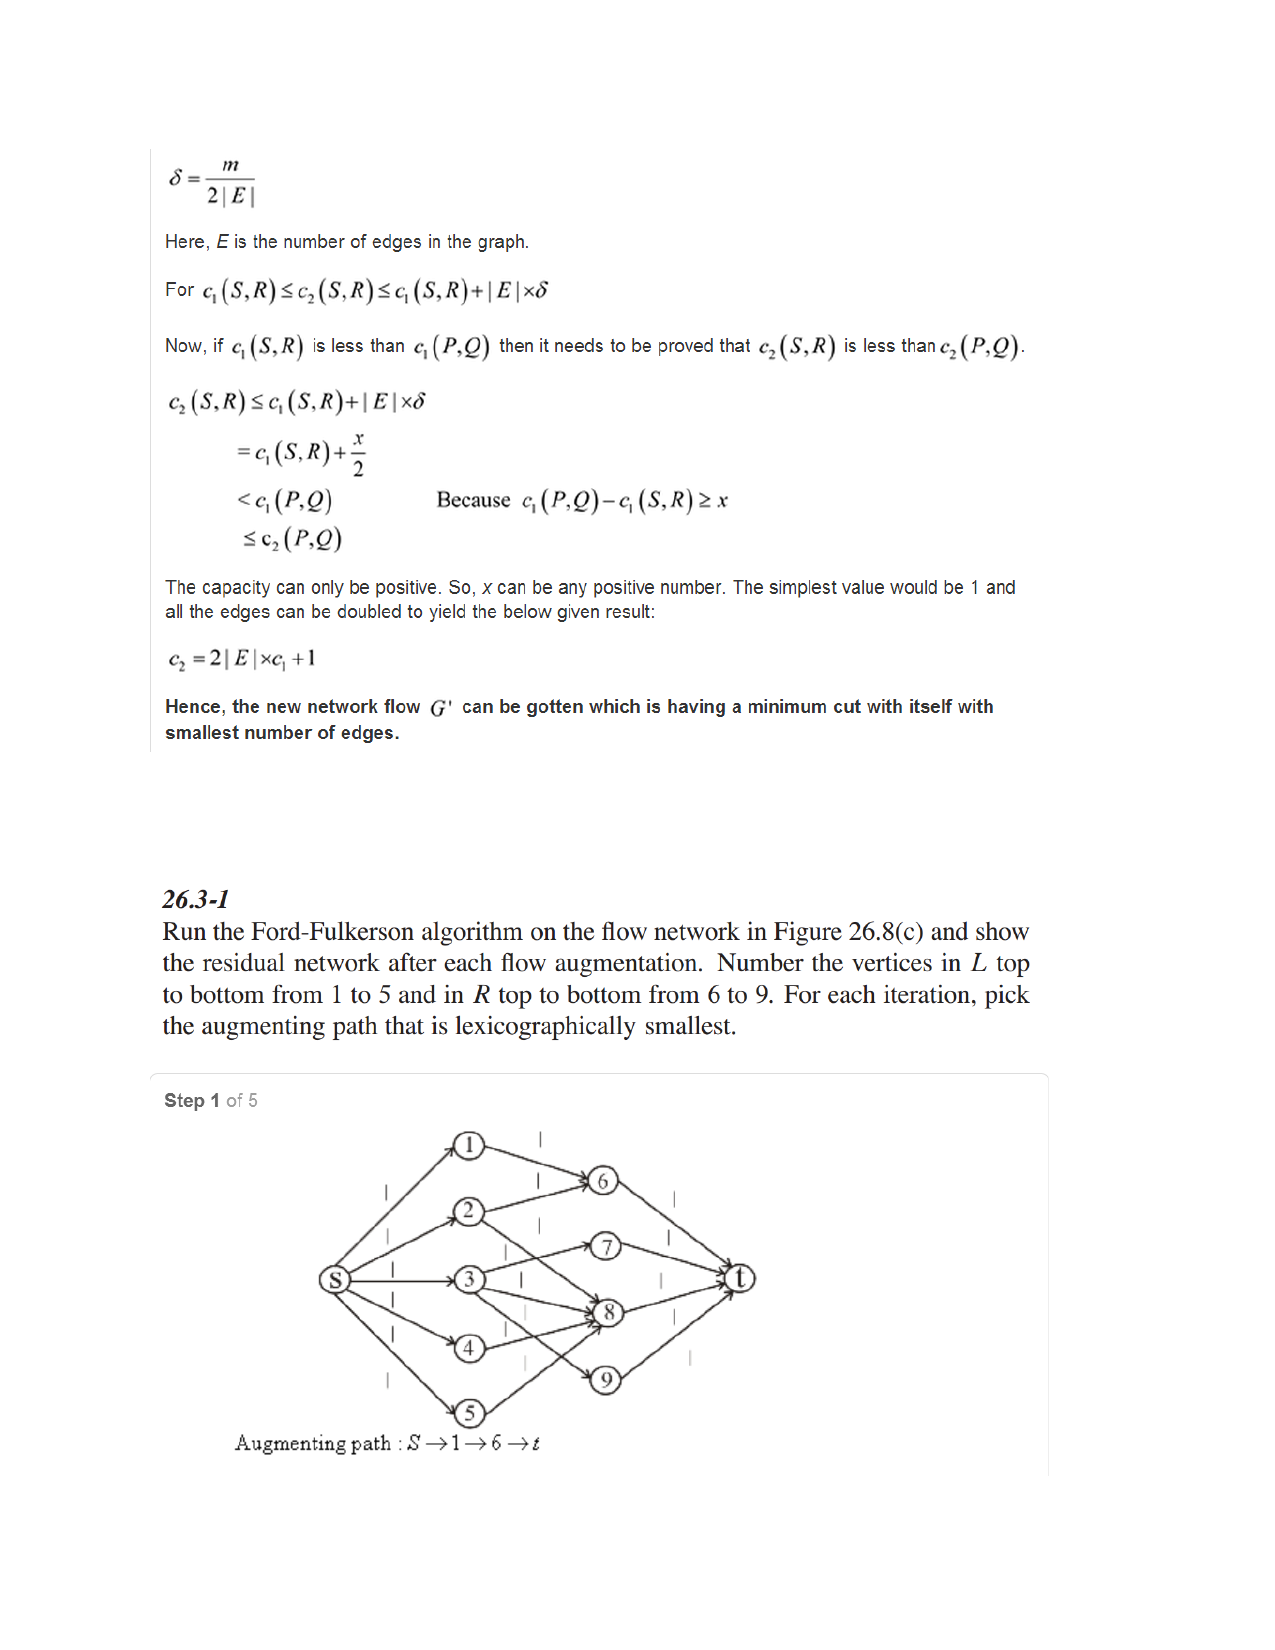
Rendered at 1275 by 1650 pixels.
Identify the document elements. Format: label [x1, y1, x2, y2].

picture [150, 877, 1050, 1476]
picture [150, 149, 1049, 752]
